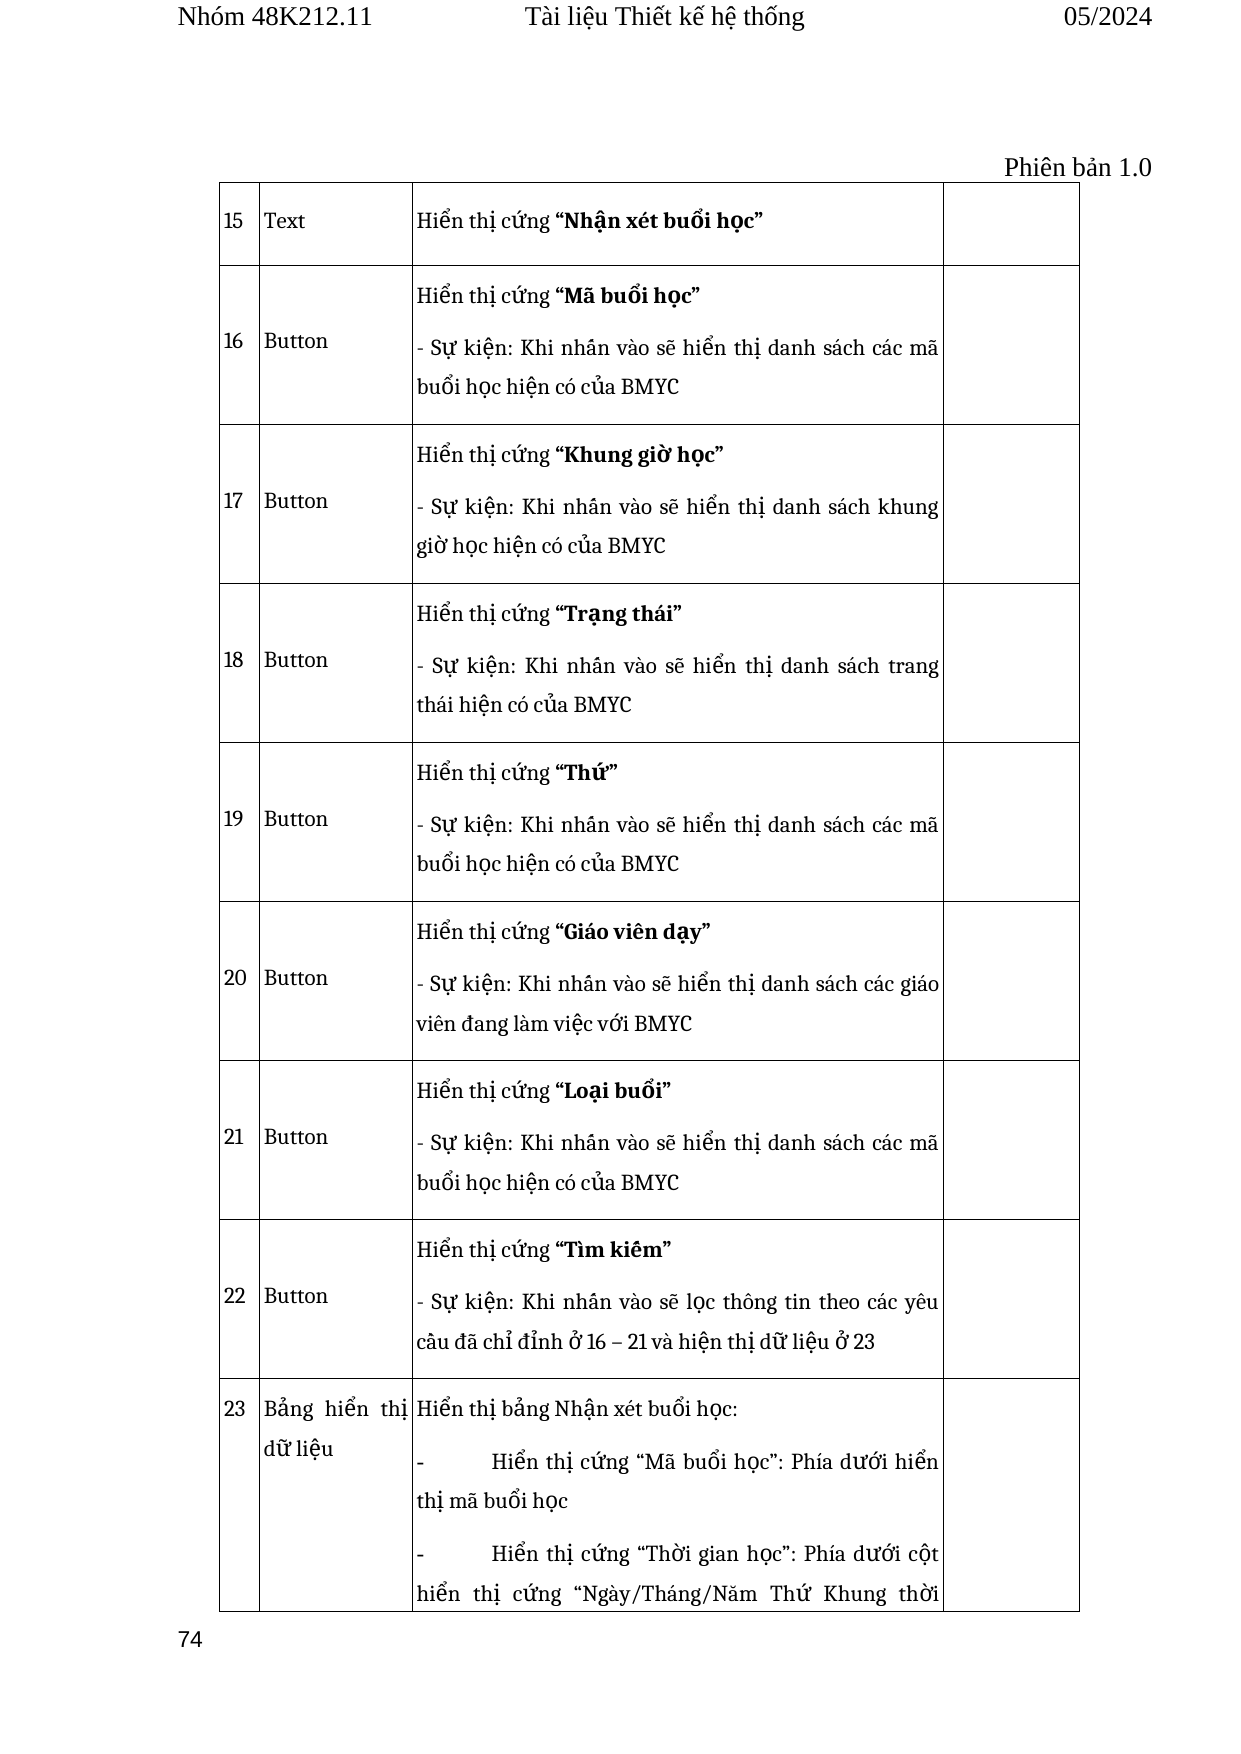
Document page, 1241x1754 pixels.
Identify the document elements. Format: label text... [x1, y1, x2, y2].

table_cell Text [260, 183, 412, 265]
table_cell 19 [220, 743, 259, 901]
table_cell Hiển thị cứng “Loại buổi” - Sự kiện: Khi nhấn vào sẽ hiển thị danh sách các mã buổi học hiện có của BMYC [413, 1061, 943, 1219]
table_cell 16 [220, 266, 259, 424]
table_cell 22 [220, 1220, 259, 1378]
table_cell Button [260, 1220, 412, 1378]
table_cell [413, 1379, 943, 1611]
table_cell Button [260, 1061, 412, 1219]
table_cell 20 [220, 902, 259, 1060]
table_cell [944, 902, 1079, 1060]
table_cell 23 [220, 1379, 259, 1611]
table_cell [944, 183, 1079, 265]
table_cell [944, 425, 1079, 583]
table_cell Hiển thị cứng “Nhận xét buổi học” [413, 183, 943, 265]
table_cell Hiển thị cứng “Khung giờ học” - Sự kiện: Khi nhấn vào sẽ hiển thị danh sách khung giờ học hiện có của BMYC [413, 425, 943, 583]
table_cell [260, 1379, 412, 1611]
table_cell 18 [220, 584, 259, 742]
table_cell Hiển thị cứng “Trạng thái” - Sự kiện: Khi nhấn vào sẽ hiển thị danh sách trang thái hiện có của BMYC [413, 584, 943, 742]
table_cell Hiển thị cứng “Mã buổi học” - Sự kiện: Khi nhấn vào sẽ hiển thị danh sách các mã buổi học hiện có của BMYC [413, 266, 943, 424]
table_cell Hiển thị cứng “Giáo viên dạy” - Sự kiện: Khi nhấn vào sẽ hiển thị danh sách các giáo viên đang làm việc với BMYC [413, 902, 943, 1060]
table_cell [944, 1061, 1079, 1219]
table_cell Button [260, 743, 412, 901]
table_cell Hiển thị cứng “Tìm kiếm” - Sự kiện: Khi nhấn vào sẽ lọc thông tin theo các yêu cầu đã chỉ đỉnh ở 16 – 21 và hiện thị dữ liệu ở 23 [413, 1220, 943, 1378]
table_cell [944, 584, 1079, 742]
table_cell Hiển thị cứng “Thứ” - Sự kiện: Khi nhấn vào sẽ hiển thị danh sách các mã buổi học hiện có của BMYC [413, 743, 943, 901]
table_cell 21 [220, 1061, 259, 1219]
table_cell [944, 743, 1079, 901]
table_cell [944, 266, 1079, 424]
table_cell Button [260, 425, 412, 583]
table_cell 15 [220, 183, 259, 265]
table_cell [944, 1220, 1079, 1378]
table_cell Button [260, 584, 412, 742]
table_cell Button [260, 266, 412, 424]
table_cell [944, 1379, 1079, 1611]
table_cell 17 [220, 425, 259, 583]
table_cell Button [260, 902, 412, 1060]
